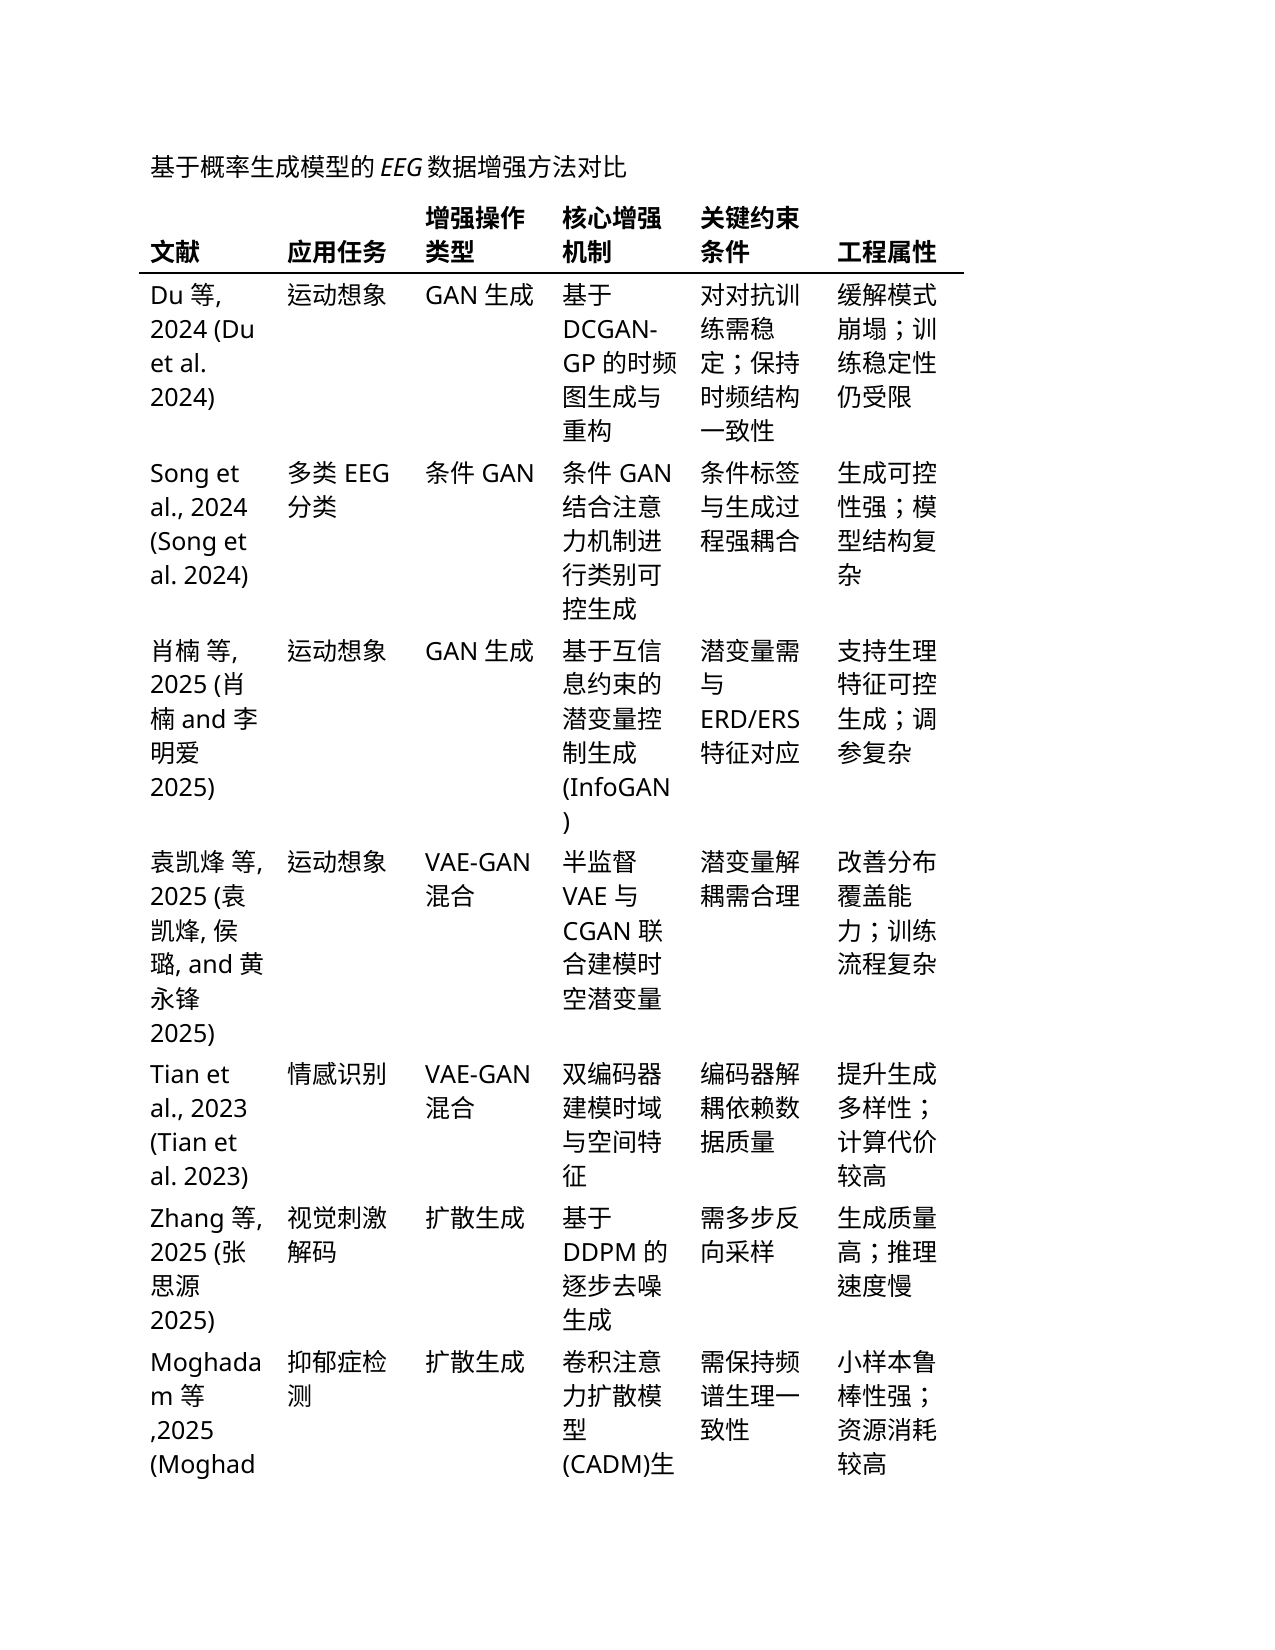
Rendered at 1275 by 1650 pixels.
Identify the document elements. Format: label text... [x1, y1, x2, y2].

table_cell 情感识别 [276, 1053, 414, 1197]
table_cell 生成质量高；推理速度慢 [826, 1197, 964, 1341]
table_header 增强操作类型 [414, 197, 551, 272]
table_cell 编码器解耦依赖数据质量 [689, 1053, 826, 1197]
table_cell 提升生成多样性；计算代价较高 [826, 1053, 964, 1197]
table_header 核心增强机制 [551, 197, 689, 272]
table_cell GAN 生成 [414, 274, 551, 452]
table_cell 潜变量解耦需合理 [689, 841, 826, 1053]
table_header 文献 [139, 197, 276, 272]
table_cell 需保持频谱生理一致性 [689, 1341, 826, 1484]
table_cell Zhang 等, 2025 (张思源 2025) [139, 1197, 276, 1341]
table_cell 双编码器建模时域与空间特征 [551, 1053, 689, 1197]
table_cell 需多步反向采样 [689, 1197, 826, 1341]
table_cell 支持生理特征可控生成；调参复杂 [826, 629, 964, 841]
table_cell Tian et al., 2023 (Tian et al. 2023) [139, 1053, 276, 1197]
table_cell 对对抗训练需稳定；保持时频结构一致性 [689, 274, 826, 452]
table_cell 缓解模式崩塌；训练稳定性仍受限 [826, 274, 964, 452]
table_cell 运动想象 [276, 274, 414, 452]
table_cell 半监督 VAE 与 CGAN 联合建模时空潜变量 [551, 841, 689, 1053]
table_cell 小样本鲁棒性强；资源消耗较高 [826, 1341, 964, 1484]
table_cell 条件 GAN [414, 452, 551, 629]
table_header 应用任务 [276, 197, 414, 272]
table_cell 条件标签与生成过程强耦合 [689, 452, 826, 629]
table_header 工程属性 [826, 197, 964, 272]
table_cell 卷积注意力扩散模型 (CADM)生成时频特征 [551, 1341, 689, 1484]
table_cell GAN 生成 [414, 629, 551, 841]
table_cell 肖楠 等, 2025 (肖楠 and 李明爱 2025) [139, 629, 276, 841]
table_cell 生成可控性强；模型结构复杂 [826, 452, 964, 629]
table_cell 运动想象 [276, 629, 414, 841]
table_cell 运动想象 [276, 841, 414, 1053]
table_cell 抑郁症检测 [276, 1341, 414, 1484]
table_cell 扩散生成 [414, 1341, 551, 1484]
text 基于概率生成模型的EEG数据增强方法对比 [150, 150, 1125, 184]
table_cell 基于互信息约束的潜变量控制生成 (InfoGAN) [551, 629, 689, 841]
table_cell 视觉刺激解码 [276, 1197, 414, 1341]
table_cell Song et al., 2024 (Song et al. 2024) [139, 452, 276, 629]
table_cell 条件 GAN 结合注意力机制进行类别可控生成 [551, 452, 689, 629]
table_cell 多类 EEG 分类 [276, 452, 414, 629]
table_cell 改善分布覆盖能力；训练流程复杂 [826, 841, 964, 1053]
table_cell 袁凯烽 等, 2025 (袁凯烽, 侯璐, and 黄永锋 2025) [139, 841, 276, 1053]
table_cell VAE-GAN 混合 [414, 841, 551, 1053]
table_header 关键约束条件 [689, 197, 826, 272]
table_cell 潜变量需与 ERD/ERS 特征对应 [689, 629, 826, 841]
table_cell VAE-GAN 混合 [414, 1053, 551, 1197]
table_cell 基于 DCGAN-GP 的时频图生成与重构 [551, 274, 689, 452]
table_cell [139, 1341, 276, 1484]
table_cell 基于 DDPM 的逐步去噪生成 [551, 1197, 689, 1341]
table_cell Du 等, 2024 (Du et al. 2024) [139, 274, 276, 452]
table_cell 扩散生成 [414, 1197, 551, 1341]
